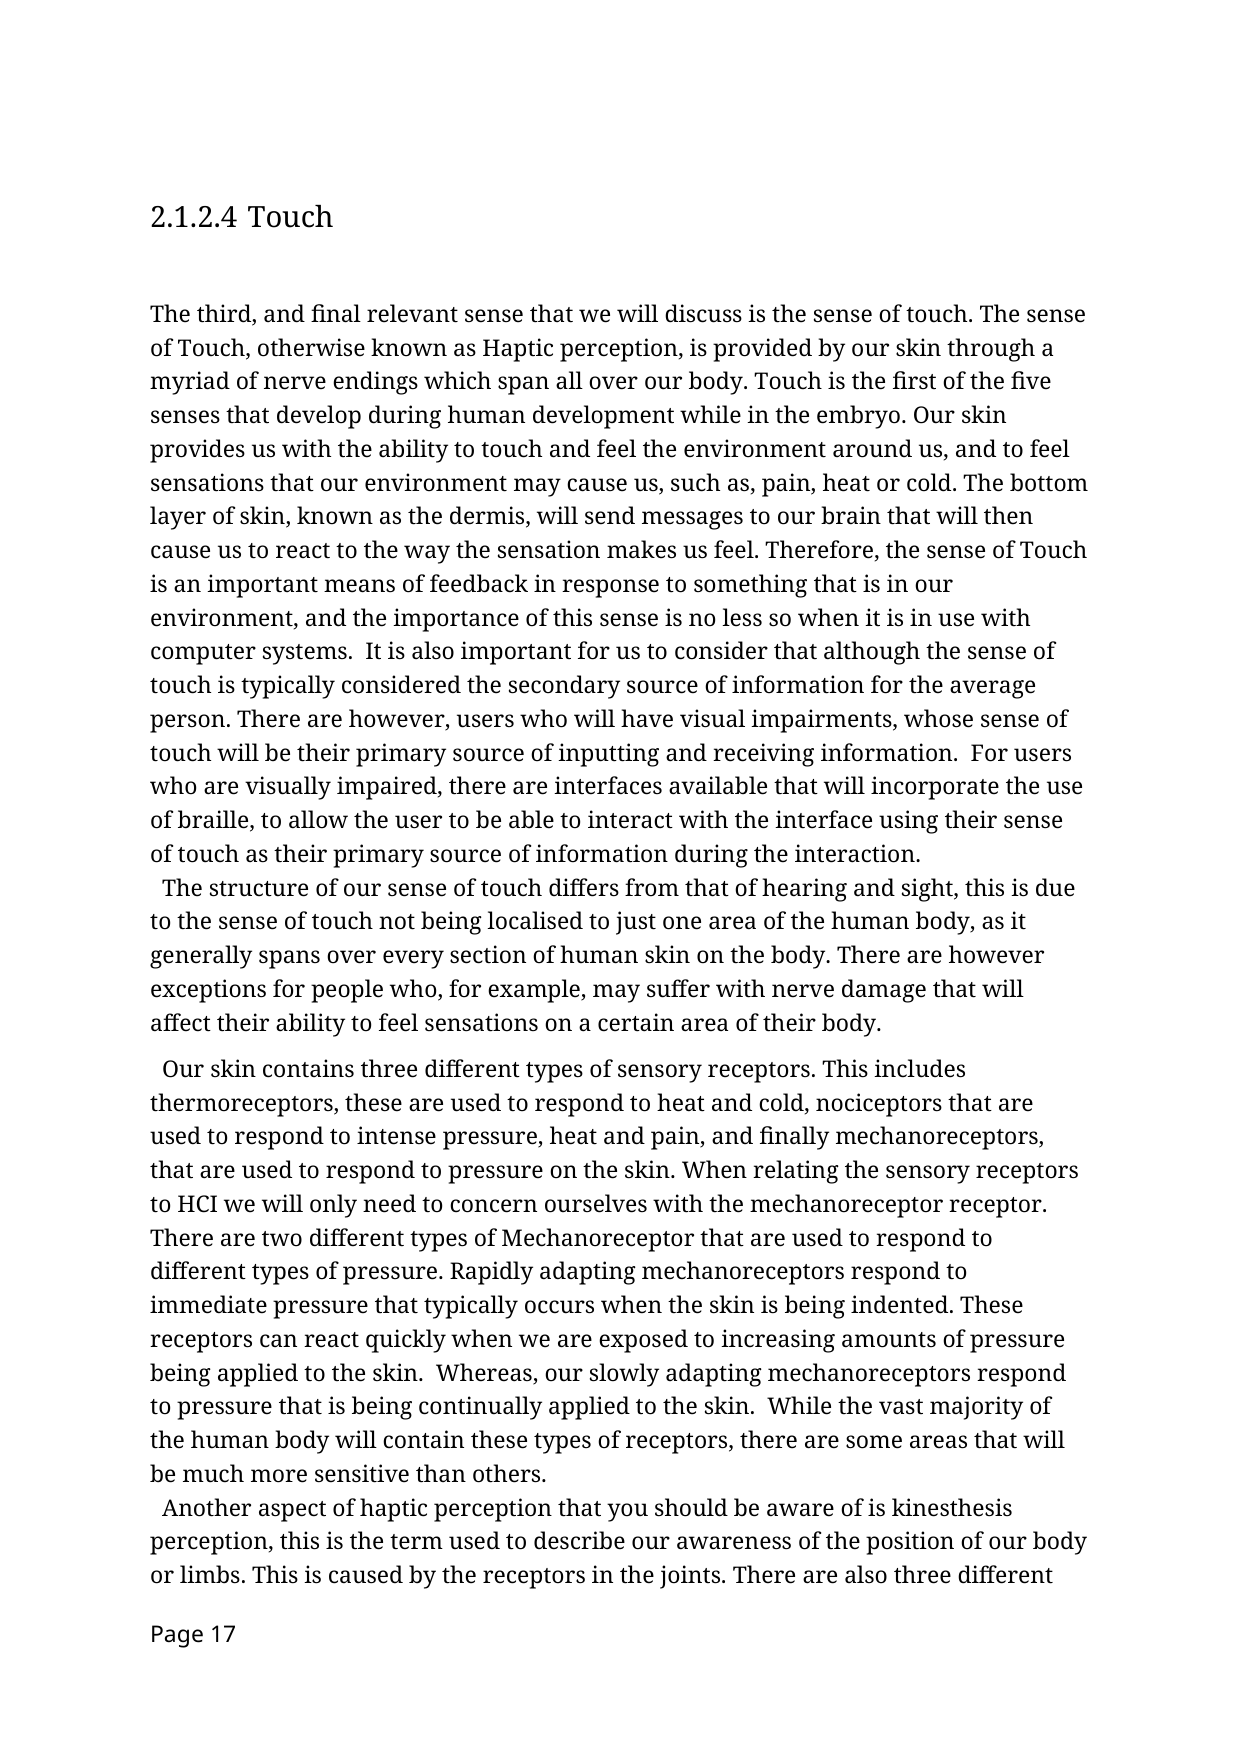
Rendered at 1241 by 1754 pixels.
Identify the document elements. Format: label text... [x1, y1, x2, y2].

text The third, and final relevant sense that we will discuss is the sense of touch. The sense of Touch, otherwise known as Haptic perception, is provided by our skin through a myriad of nerve endings which span all over our body. Touch is the first of the five senses that develop during human development while in the embryo. Our skin provides us with the ability to touch and feel the environment around us, and to feel sensations that our environment may cause us, such as, pain, heat or cold. The bottom layer of skin, known as the dermis, will send messages to our brain that will then cause us to react to the way the sensation makes us feel. Therefore, the sense of Touch is an important means of feedback in response to something that is in our environment, and the importance of this sense is no less so when it is in use with computer systems. It is also important for us to consider that although the sense of touch is typically considered the secondary source of information for the average person. There are however, users who will have visual impairments, whose sense of touch will be their primary source of inputting and receiving information. For users who are visually impaired, there are interfaces available that will incorporate the use of braille, to allow the user to be able to interact with the interface using their sense of touch as their primary source of information during the interaction. The structure of our sense of touch differs from that of hearing and sight, this is due to the sense of touch not being localised to just one area of the human body, as it generally spans over every section of human skin on the body. There are however exceptions for people who, for example, may suffer with nerve damage that will affect their ability to feel sensations on a certain area of their body. [150, 298, 1090, 1038]
subtitle Touch [150, 196, 1090, 236]
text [150, 1053, 1090, 1590]
